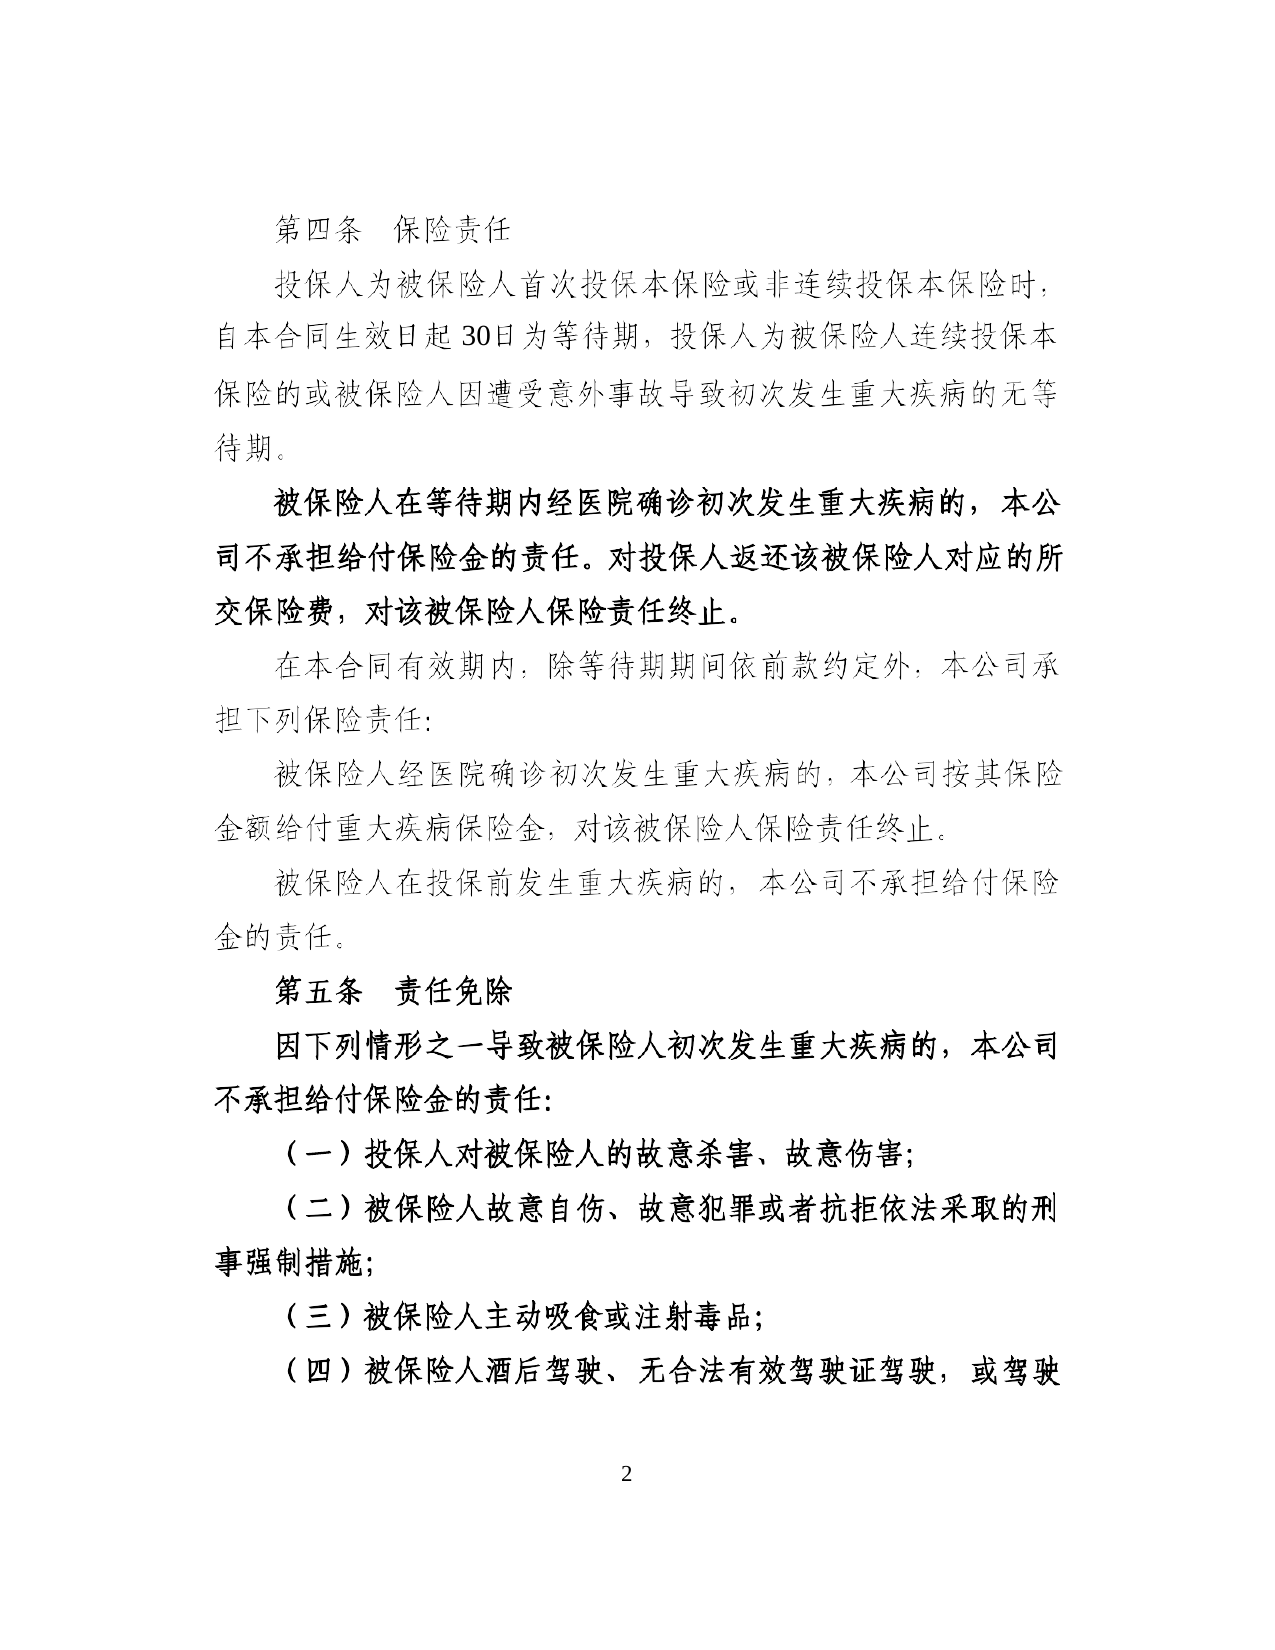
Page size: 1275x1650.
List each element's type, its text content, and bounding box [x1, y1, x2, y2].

picture [638, 1192, 1055, 1223]
picture [364, 1355, 614, 1385]
picture [214, 379, 1056, 408]
picture [364, 1138, 765, 1169]
picture [276, 214, 362, 244]
picture [273, 487, 976, 517]
picture [574, 813, 944, 843]
picture [1001, 487, 1061, 517]
picture [941, 650, 1059, 679]
picture [971, 1355, 1060, 1386]
picture [274, 867, 734, 897]
picture [306, 1198, 332, 1217]
picture [274, 650, 525, 680]
picture [215, 704, 429, 734]
picture [608, 541, 1063, 572]
picture [670, 320, 1057, 350]
picture [759, 867, 1059, 896]
picture [395, 975, 512, 1006]
picture [277, 1029, 948, 1060]
picture [214, 921, 342, 951]
picture [308, 1358, 330, 1383]
picture [393, 214, 510, 244]
picture [214, 813, 553, 842]
picture [214, 433, 283, 462]
picture [497, 320, 649, 350]
picture [850, 758, 1063, 788]
picture [363, 1300, 761, 1331]
picture [215, 595, 344, 626]
picture [785, 1138, 912, 1168]
picture [219, 320, 451, 350]
picture [274, 758, 832, 788]
picture [364, 1192, 616, 1223]
picture [549, 650, 920, 680]
picture [275, 975, 363, 1005]
picture [971, 1030, 1056, 1060]
picture [214, 1083, 550, 1114]
picture [216, 541, 590, 572]
picture [365, 595, 737, 626]
picture [215, 1246, 372, 1277]
picture [274, 268, 1046, 299]
picture [639, 1355, 946, 1385]
picture [306, 1304, 331, 1328]
